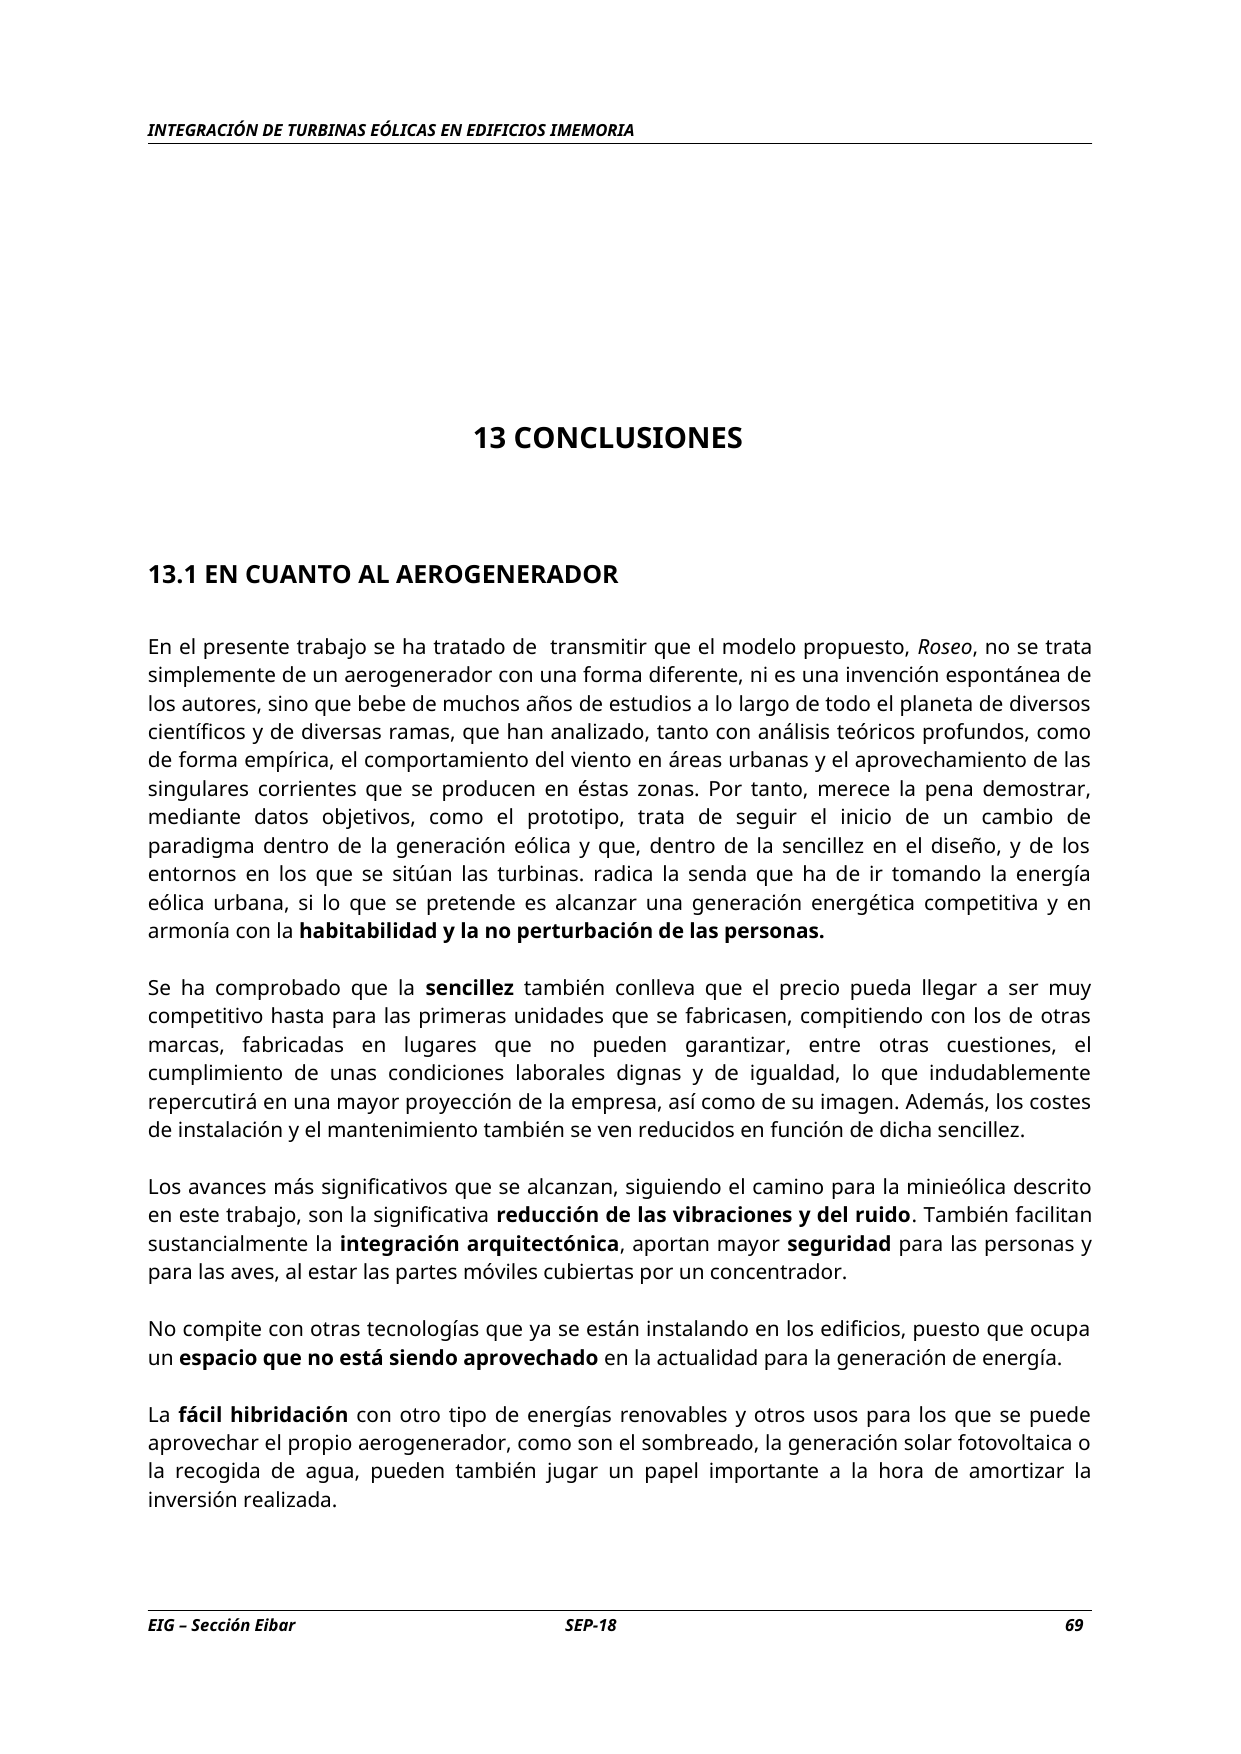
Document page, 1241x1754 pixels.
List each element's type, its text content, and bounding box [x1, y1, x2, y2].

text 13.1 En cuanto al aerogenerador [148, 557, 1092, 591]
text 13 Conclusiones [148, 417, 1092, 457]
text Los avances más significativos que se alcanzan, siguiendo el camino para la minieólica descrito en este trabajo, son la significativa reducción de las vibraciones y del ruido. También facilitan sustancialmente la integración arquitectónica, aportan mayor seguridad para las personas y para las aves, al estar las partes móviles cubiertas por un concentrador. [148, 1172, 1092, 1286]
text Se ha comprobado que la sencillez también conlleva que el precio pueda llegar a ser muy competitivo hasta para las primeras unidades que se fabricasen, compitiendo con los de otras marcas, fabricadas en lugares que no pueden garantizar, entre otras cuestiones, el cumplimiento de unas condiciones laborales dignas y de igualdad, lo que indudablemente repercutirá en una mayor proyección de la empresa, así como de su imagen. Además, los costes de instalación y el mantenimiento también se ven reducidos en función de dicha sencillez. [148, 973, 1092, 1144]
text En el presente trabajo se ha tratado de transmitir que el modelo propuesto, Roseo, no se trata simplemente de un aerogenerador con una forma diferente, ni es una invención espontánea de los autores, sino que bebe de muchos años de estudios a lo largo de todo el planeta de diversos científicos y de diversas ramas, que han analizado, tanto con análisis teóricos profundos, como de forma empírica, el comportamiento del viento en áreas urbanas y el aprovechamiento de las singulares corrientes que se producen en éstas zonas. Por tanto, merece la pena demostrar, mediante datos objetivos, como el prototipo, trata de seguir el inicio de un cambio de paradigma dentro de la generación eólica y que, dentro de la sencillez en el diseño, y de los entornos en los que se sitúan las turbinas. radica la senda que ha de ir tomando la energía eólica urbana, si lo que se pretende es alcanzar una generación energética competitiva y en armonía con la habitabilidad y la no perturbación de las personas. [148, 632, 1092, 945]
text La fácil hibridación con otro tipo de energías renovables y otros usos para los que se puede aprovechar el propio aerogenerador, como son el sombreado, la generación solar fotovoltaica o la recogida de agua, pueden también jugar un papel importante a la hora de amortizar la inversión realizada. [148, 1400, 1092, 1513]
text No compite con otras tecnologías que ya se están instalando en los edificios, puesto que ocupa un espacio que no está siendo aprovechado en la actualidad para la generación de energía. [148, 1314, 1092, 1371]
